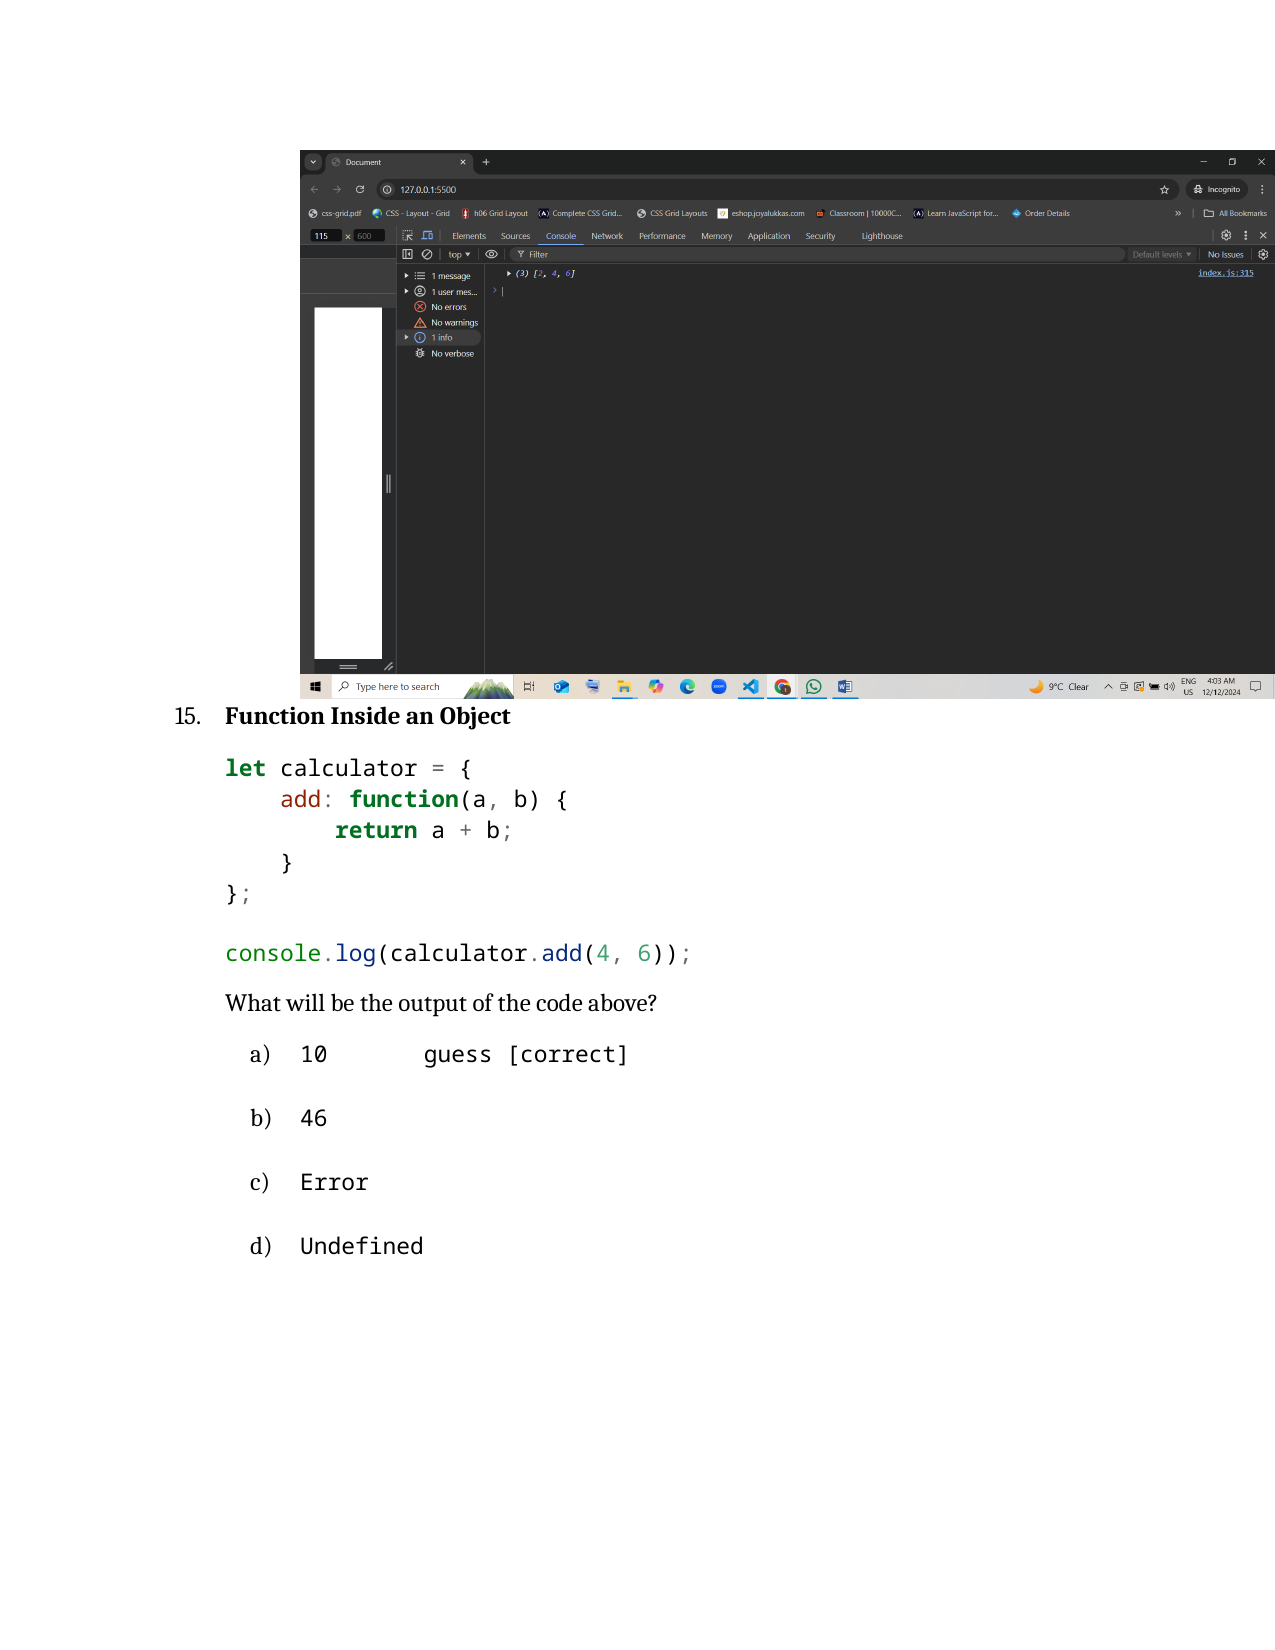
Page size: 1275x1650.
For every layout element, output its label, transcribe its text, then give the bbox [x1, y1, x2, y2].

list Error [250, 1166, 1125, 1226]
list What will be the output of the code above? [175, 989, 1125, 1018]
list Undefined [250, 1230, 1125, 1261]
list Function Inside an Object [175, 702, 1125, 731]
list 10 guess [correct] [250, 1038, 1125, 1098]
picture [300, 150, 1275, 699]
list 46 [250, 1102, 1125, 1162]
list let calculator = { add: function(a, b) { return a + b; } }; console.log(calculator.add(4, 6)); [175, 752, 1125, 968]
